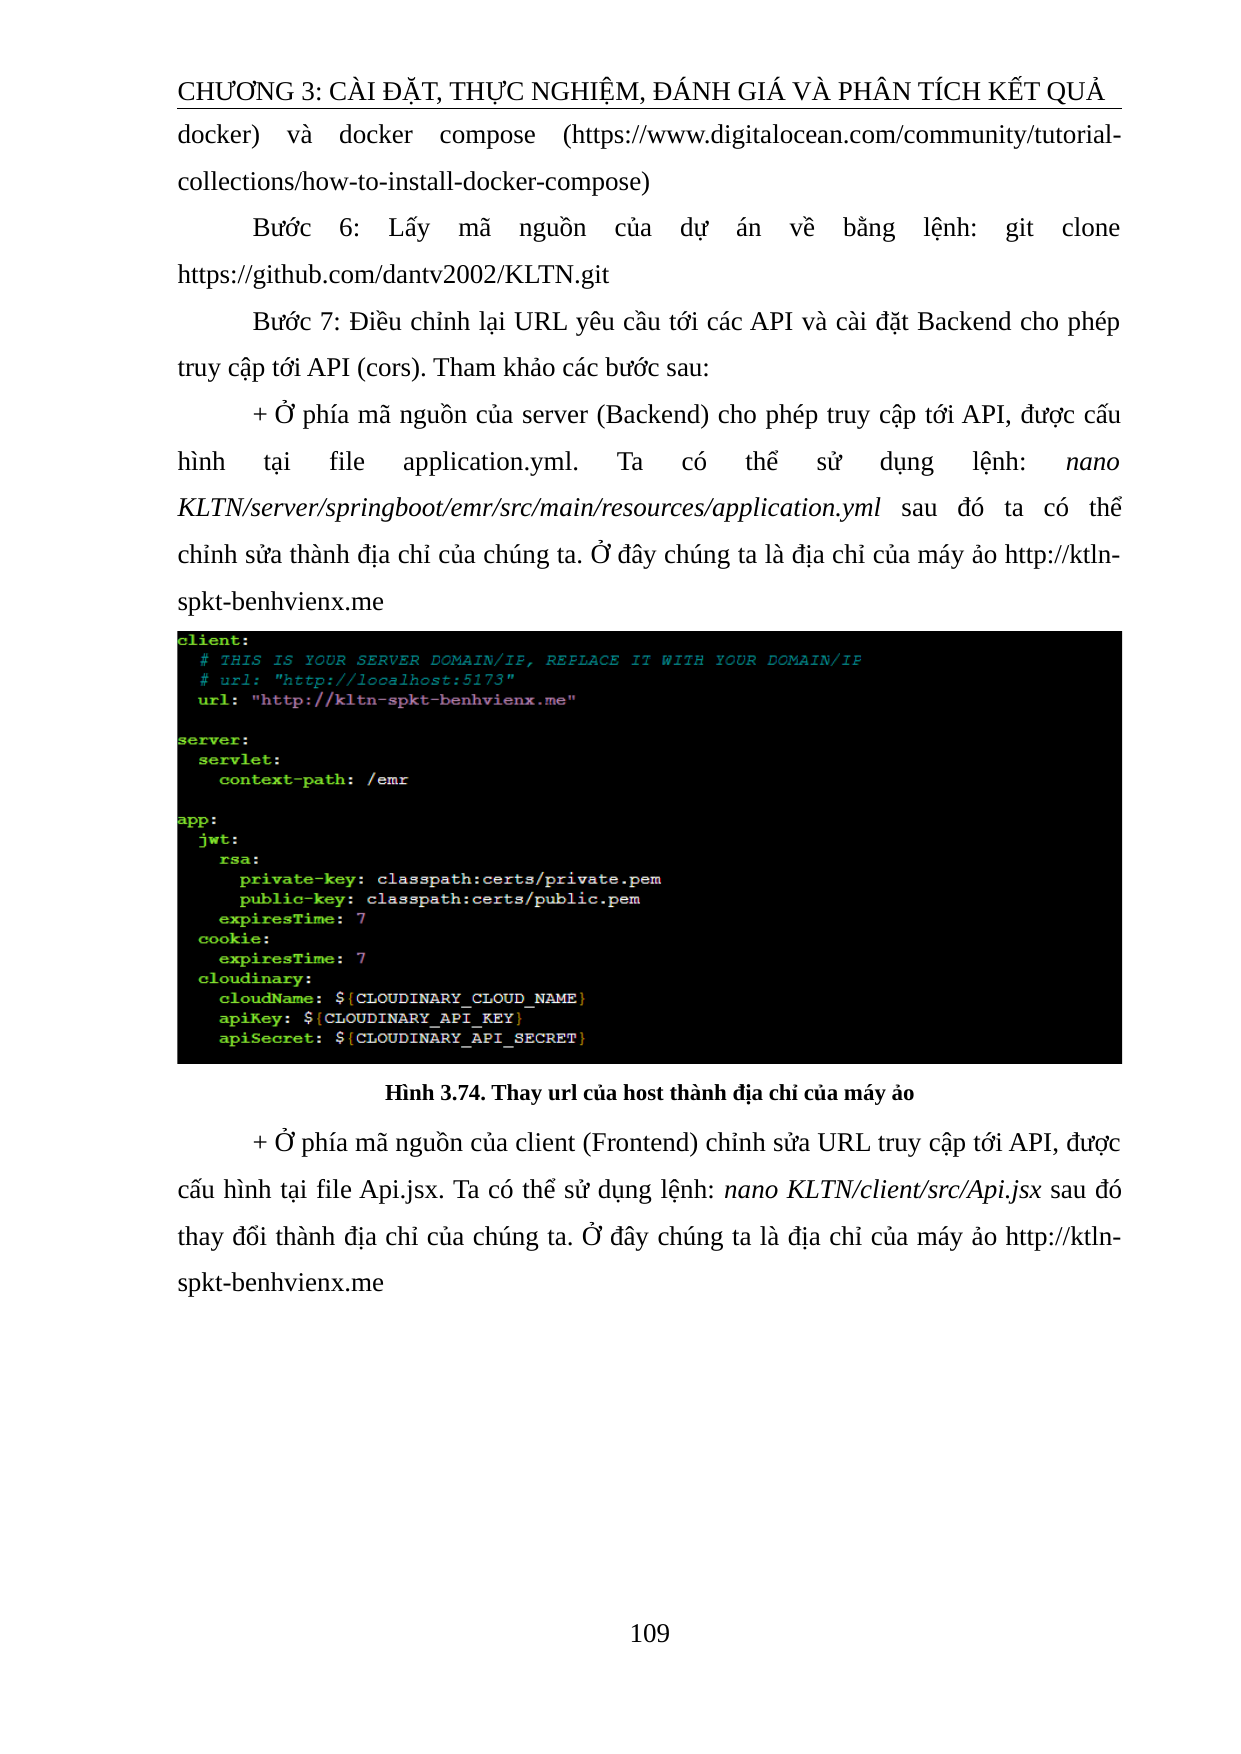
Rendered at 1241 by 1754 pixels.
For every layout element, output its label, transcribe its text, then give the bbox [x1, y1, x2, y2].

list Ở phía mã nguồn của server (Backend) cho phép truy cập tới API, được cấu hình tại file application.yml. Ta có thể sử dụng lệnh: nano KLTN/server/springboot/emr/src/main/resources/application.yml sau đó ta có thể chỉnh sửa thành địa chỉ của chúng ta. Ở đây chúng ta là địa chỉ của máy ảo http://ktln-spkt-benhvienx.me [177, 398, 1122, 616]
list Ở phía mã nguồn của client (Frontend) chỉnh sửa URL truy cập tới API, được cấu hình tại file Api.jsx. Ta có thể sử dụng lệnh: nano KLTN/client/src/Api.jsx sau đó thay đổi thành địa chỉ của chúng ta. Ở đây chúng ta là địa chỉ của máy ảo http://ktln-spkt-benhvienx.me [177, 1126, 1122, 1297]
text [177, 118, 1122, 196]
text Bước 7: Điều chỉnh lại URL yêu cầu tới các API và cài đặt Backend cho phép truy cập tới API (cors). Tham khảo các bước sau: [177, 305, 1122, 383]
picture [177, 631, 1123, 1064]
text Bước 6: Lấy mã nguồn của dự án về bằng lệnh: git clone https://github.com/dantv2002/KLTN.git [177, 211, 1122, 289]
